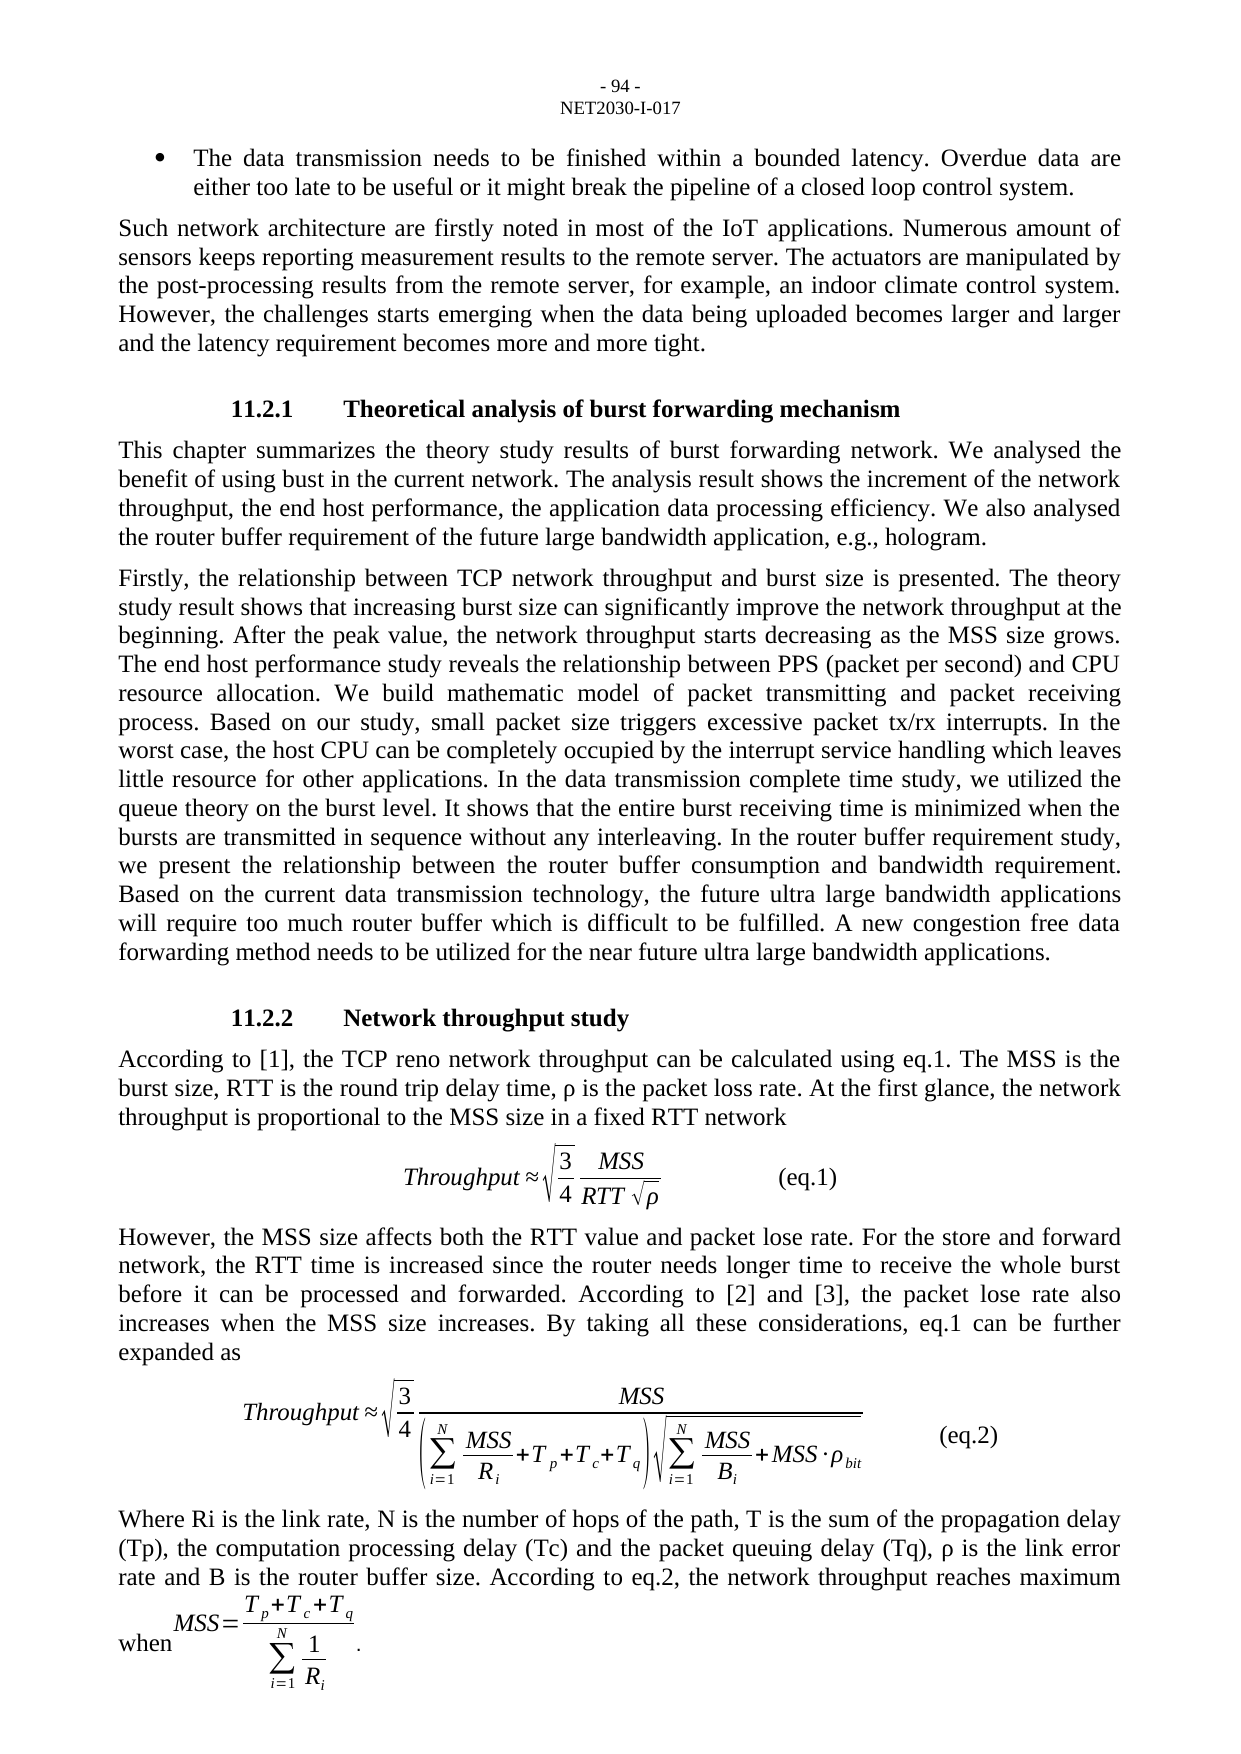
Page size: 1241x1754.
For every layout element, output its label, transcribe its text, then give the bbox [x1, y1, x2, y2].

list Network throughput study [231, 1003, 1122, 1032]
list The data transmission needs to be finished within a bounded latency. Overdue data are either too late to be useful or it might break the pipeline of a closed loop control system. [156, 143, 1122, 201]
text (eq.1) [118, 1143, 1122, 1209]
text However, the MSS size affects both the RTT value and packet lose rate. For the store and forward network, the RTT time is increased since the router needs longer time to receive the whole burst before it can be processed and forwarded. According to [2] and [3], the packet lose rate also increases when the MSS size increases. By taking all these considerations, eq.1 can be further expanded as [118, 1222, 1122, 1366]
text (eq.2) [118, 1378, 1122, 1492]
text Where Ri is the link rate, N is the number of hops of the path, T is the sum of the propagation delay (Tp), the computation processing delay (Tc) and the packet queuing delay (Tq), ρ is the link error rate and B is the router buffer size. According to eq.2, the network throughput reaches maximum when. [118, 1504, 1122, 1693]
text Firstly, the relationship between TCP network throughput and burst size is presented. The theory study result shows that increasing burst size can significantly improve the network throughput at the beginning. After the peak value, the network throughput starts decreasing as the MSS size grows. The end host performance study reveals the relationship between PPS (packet per second) and CPU resource allocation. We build mathematic model of packet transmitting and packet receiving process. Based on our study, small packet size triggers excessive packet tx/rx interrupts. In the worst case, the host CPU can be completely occupied by the interrupt service handling which leaves little resource for other applications. In the data transmission complete time study, we utilized the queue theory on the burst level. It shows that the entire burst receiving time is minimized when the bursts are transmitted in sequence without any interleaving. In the router buffer requirement study, we present the relationship between the router buffer consumption and bandwidth requirement. Based on the current data transmission technology, the future ultra large bandwidth applications will require too much router buffer which is difficult to be fulfilled. A new congestion free data forwarding method needs to be utilized for the near future ultra large bandwidth applications. [118, 563, 1122, 966]
text Such network architecture are firstly noted in most of the IoT applications. Numerous amount of sensors keeps reporting measurement results to the remote server. The actuators are manipulated by the post-processing results from the remote server, for example, an indoor climate control system. However, the challenges starts emerging when the data being uploaded becomes larger and larger and the latency requirement becomes more and more tight. [118, 213, 1122, 357]
text This chapter summarizes the theory study results of burst forwarding network. We analysed the benefit of using bust in the current network. The analysis result shows the increment of the network throughput, the end host performance, the application data processing efficiency. We also analysed the router buffer requirement of the future large bandwidth application, e.g., hologram. [118, 436, 1122, 551]
text According to [1], the TCP reno network throughput can be calculated using eq.1. The MSS is the burst size, RTT is the round trip delay time, ρ is the packet loss rate. At the first glance, the network throughput is proportional to the MSS size in a fixed RTT network [118, 1044, 1122, 1131]
list Theoretical analysis of burst forwarding mechanism [231, 394, 1122, 423]
